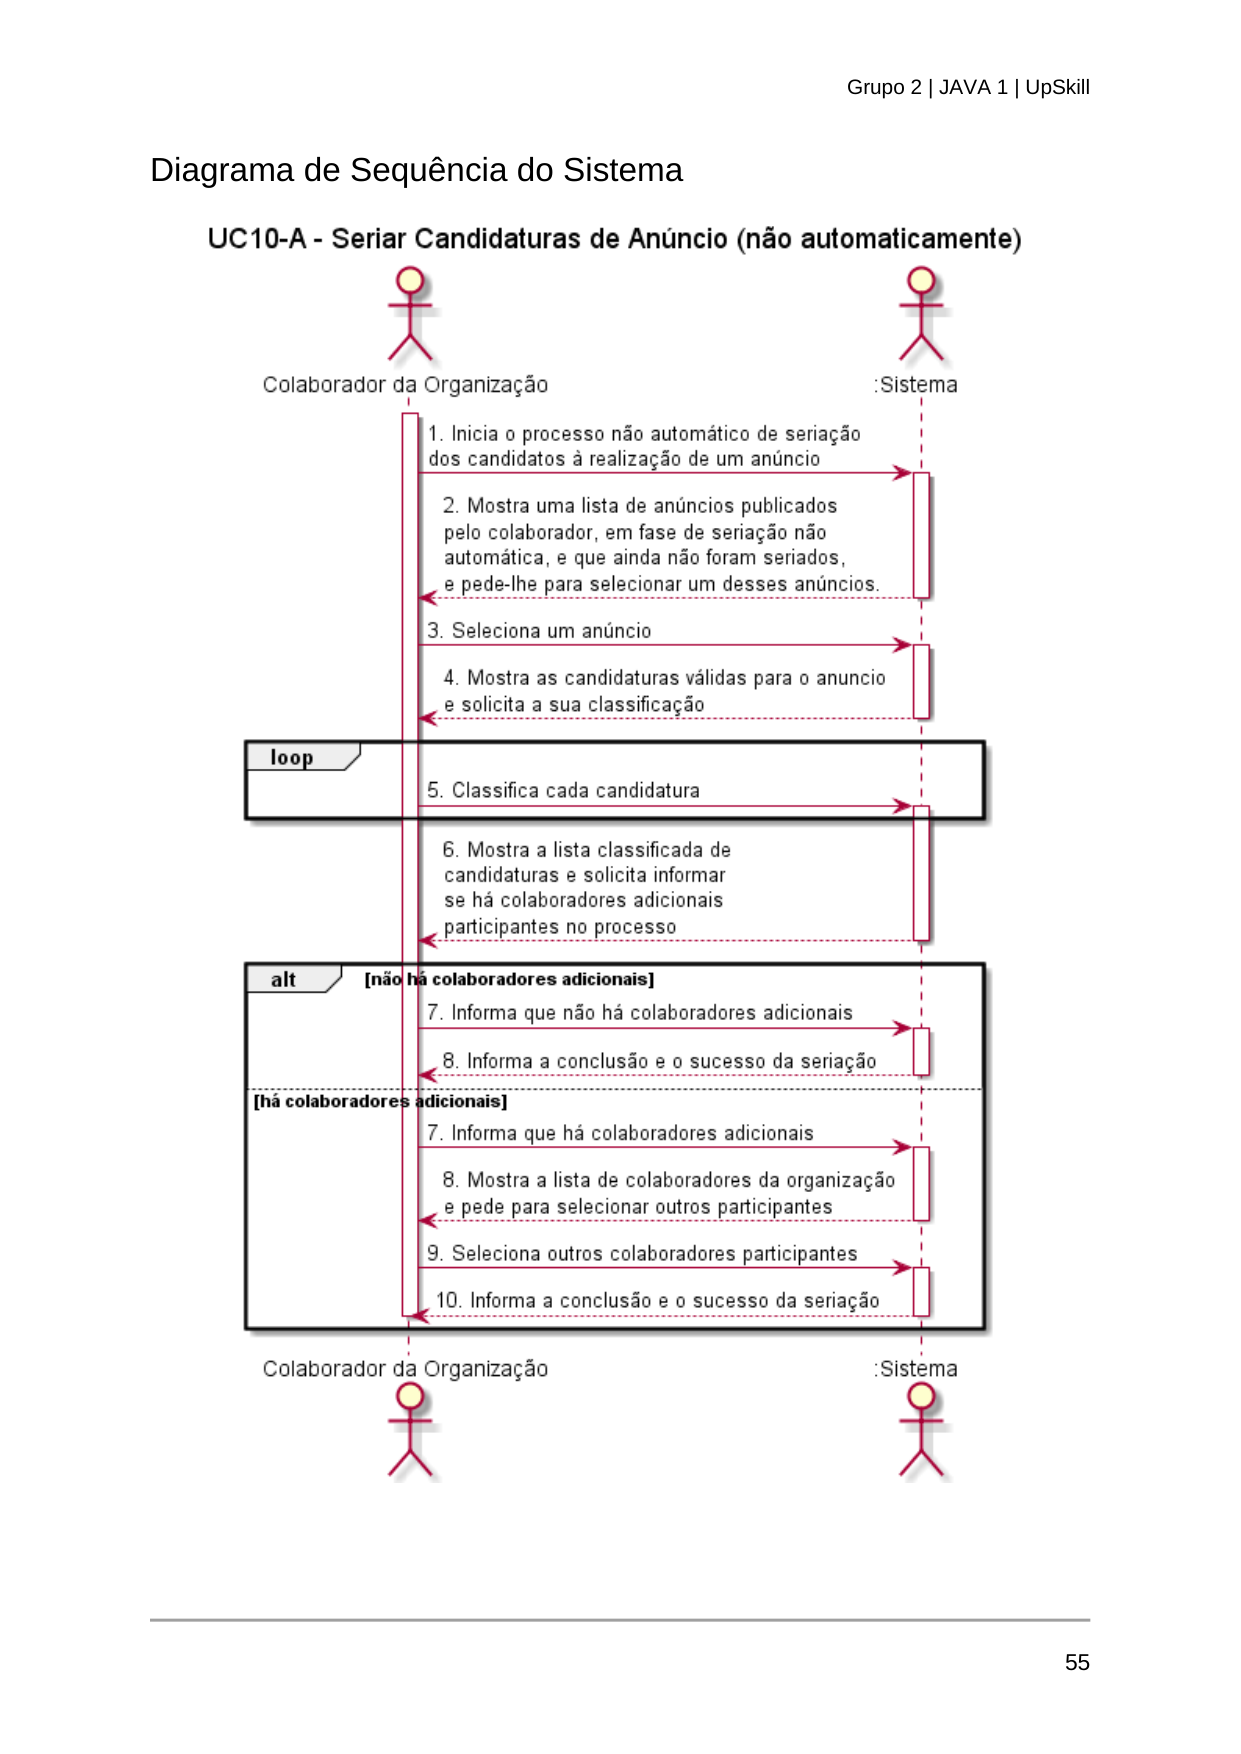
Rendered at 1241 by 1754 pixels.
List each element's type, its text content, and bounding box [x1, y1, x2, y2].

picture [194, 201, 1046, 1483]
subtitle Diagrama de Sequência do Sistema [150, 150, 1090, 188]
